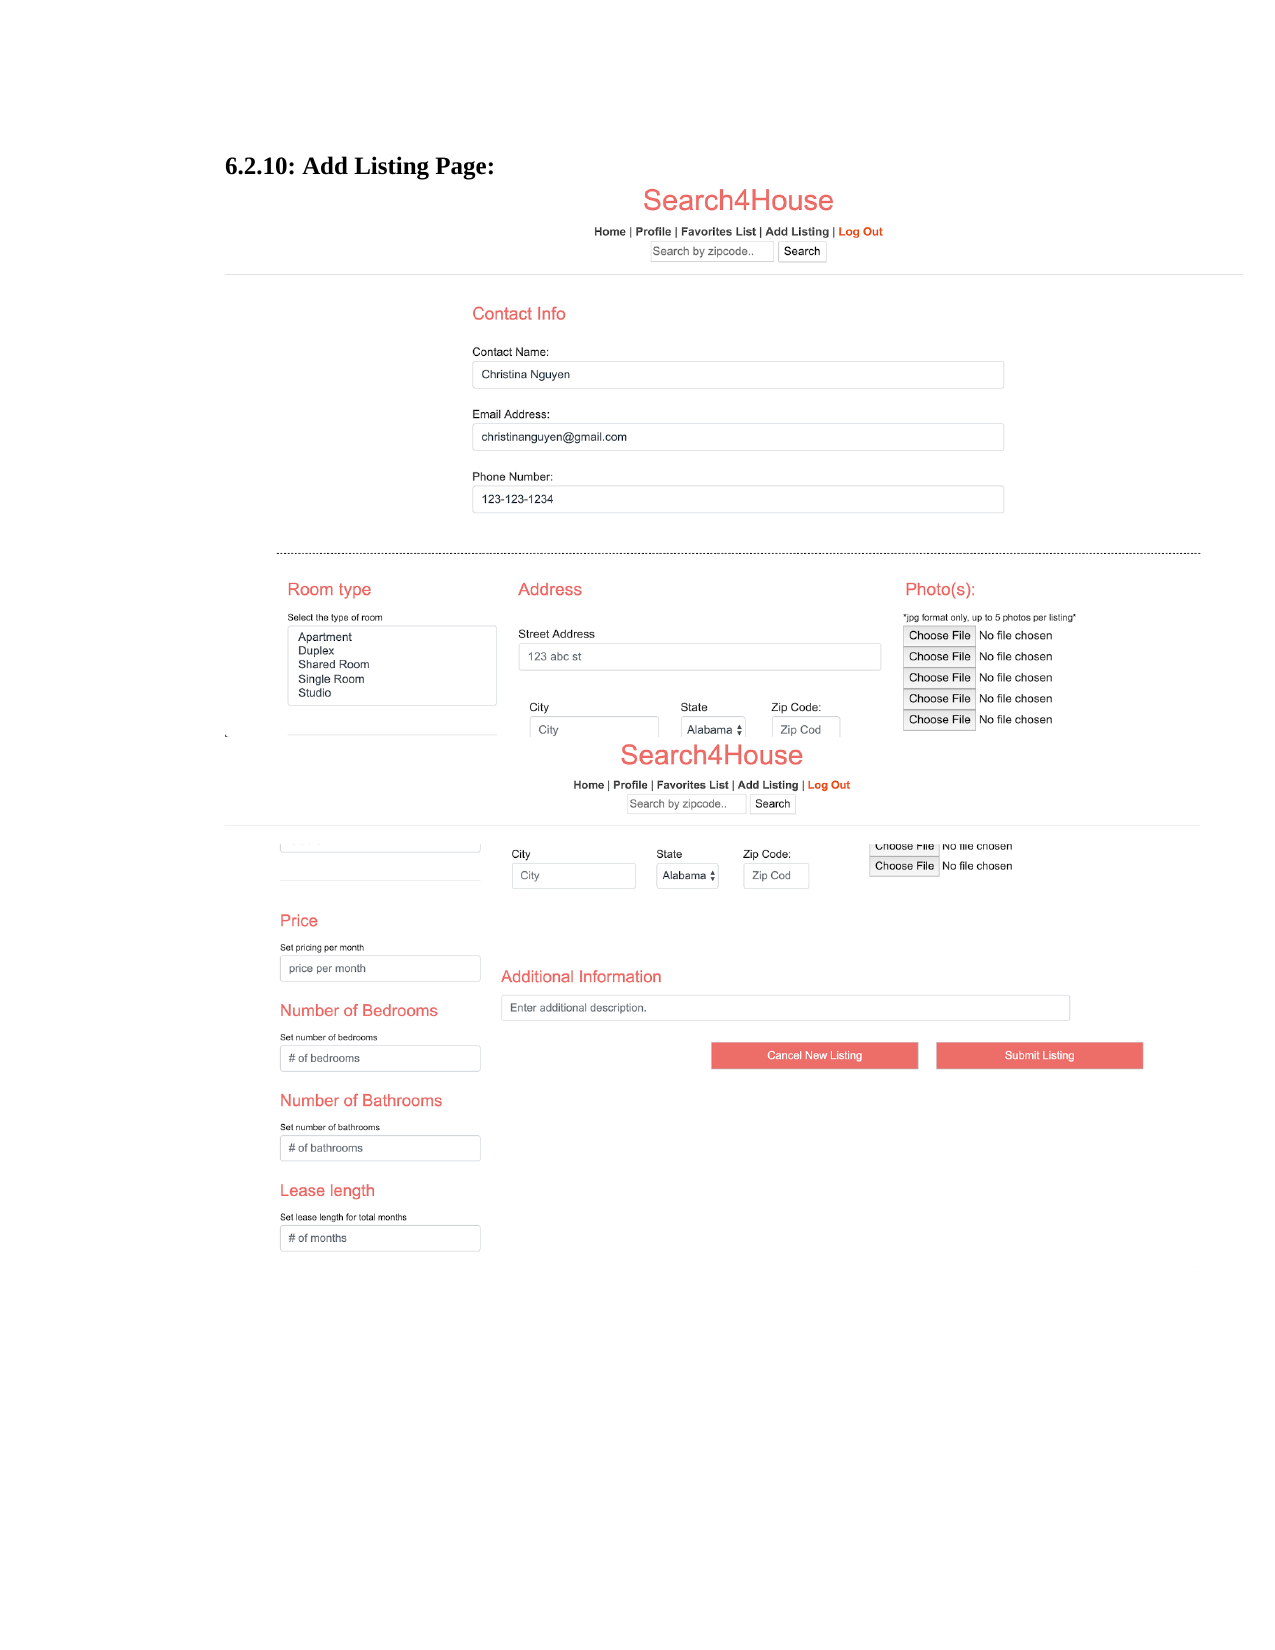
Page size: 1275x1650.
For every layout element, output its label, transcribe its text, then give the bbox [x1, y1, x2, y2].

picture [225, 740, 1200, 1267]
list 6.2.10: Add Listing Page: [225, 151, 1125, 180]
picture [225, 183, 1244, 737]
